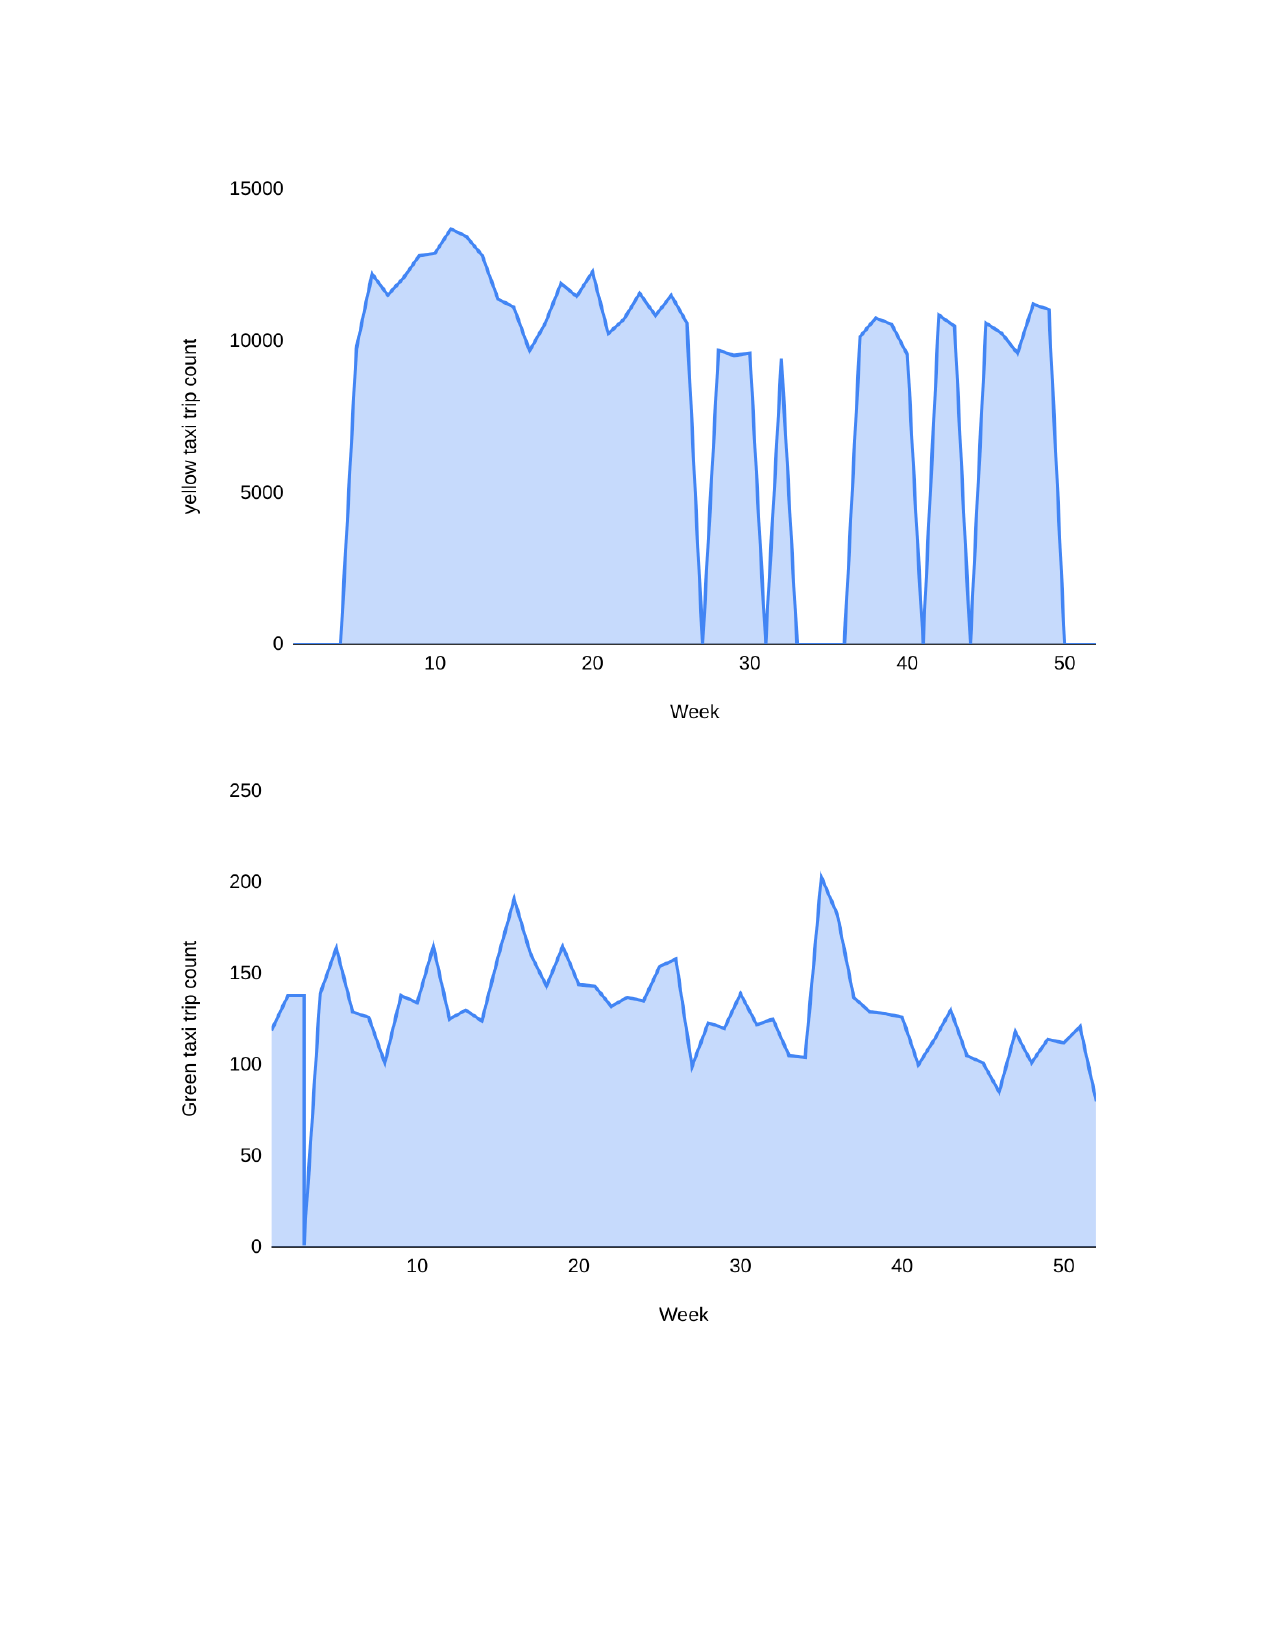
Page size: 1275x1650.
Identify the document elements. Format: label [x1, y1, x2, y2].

picture [150, 150, 1125, 1355]
